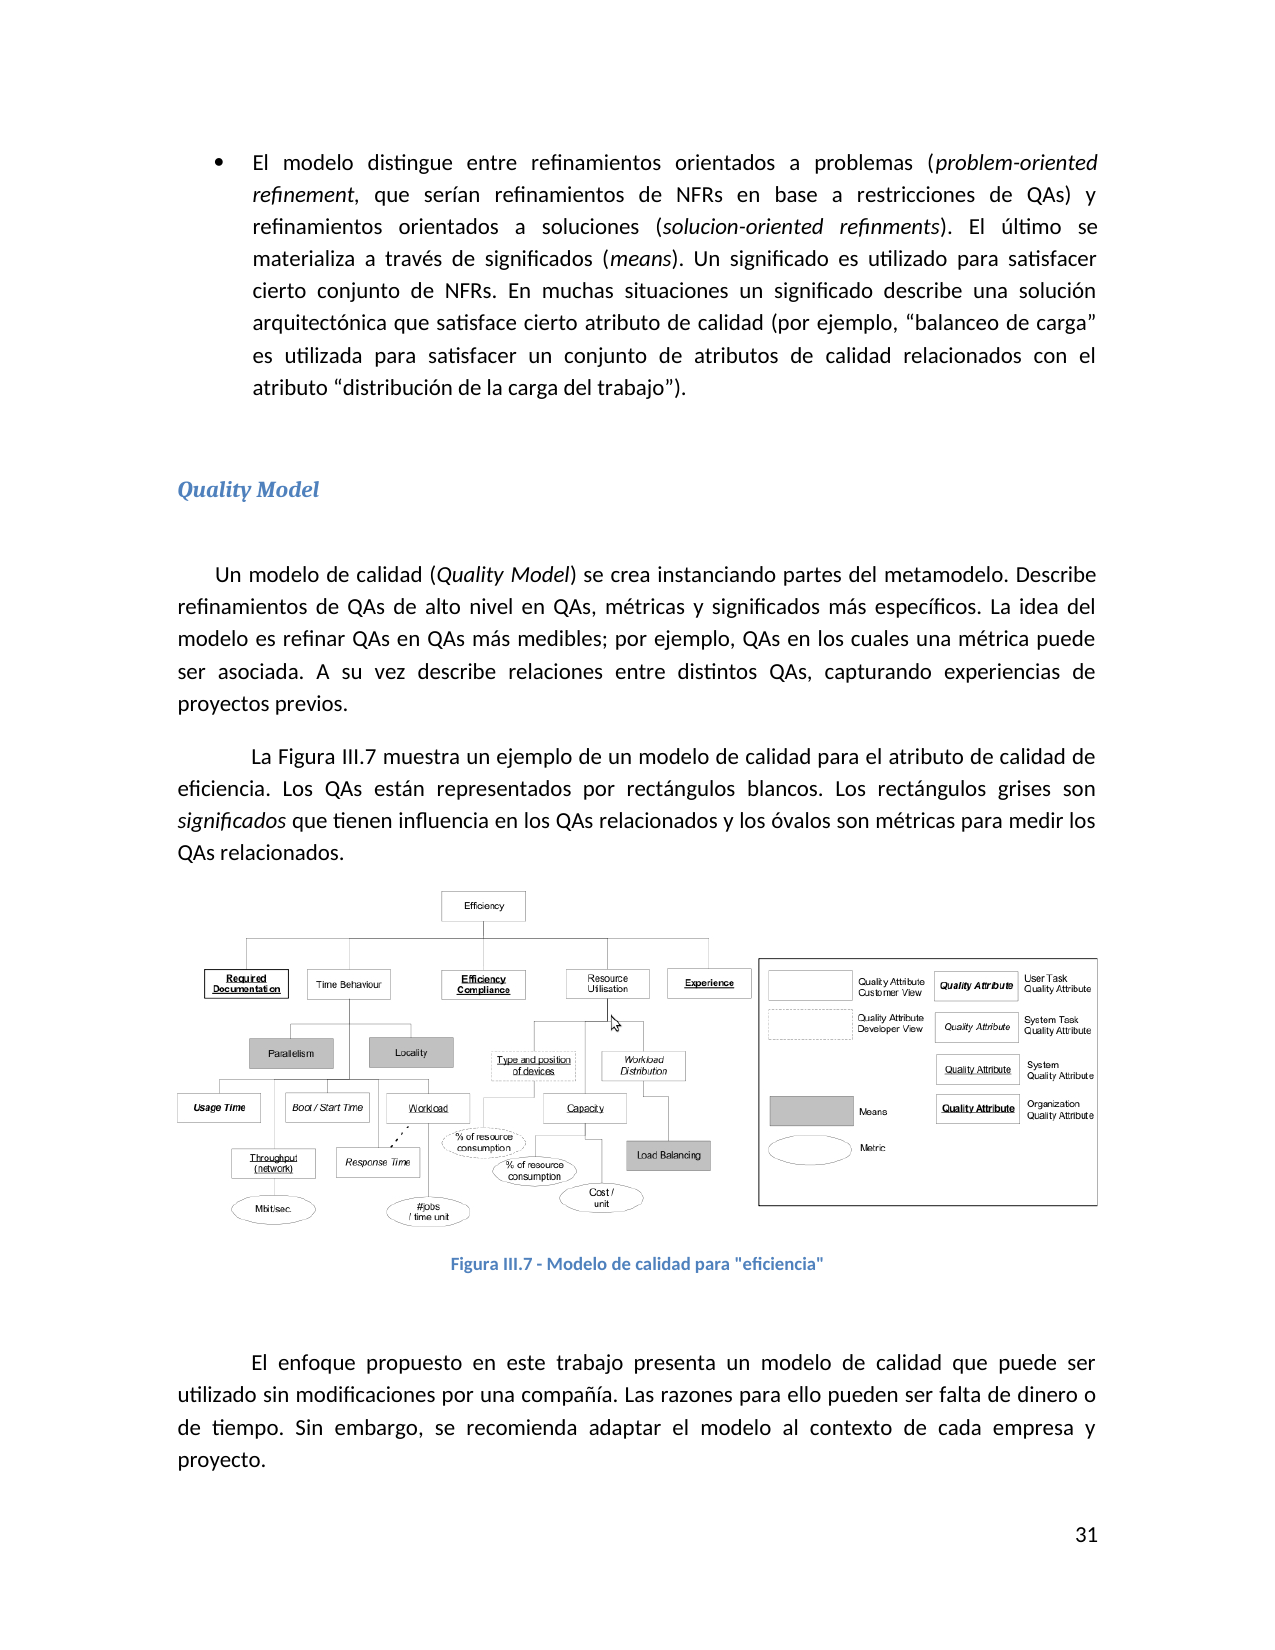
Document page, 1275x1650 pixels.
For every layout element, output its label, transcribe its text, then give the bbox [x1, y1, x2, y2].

picture [177, 891, 1098, 1227]
text El enfoque propuesto en este trabajo presenta un modelo de calidad que puede ser utilizado sin modificaciones por una compañía. Las razones para ello pueden ser falta de dinero o de tiempo. Sin embargo, se recomienda adaptar el modelo al contexto de cada empresa y proyecto. [177, 1348, 1098, 1473]
subtitle Quality Model [177, 477, 1098, 503]
text Un modelo de calidad (Quality Model) se crea instanciando partes del metamodelo. Describe refinamientos de QAs de alto nivel en QAs, métricas y significados más específicos. La idea del modelo es refinar QAs en QAs más medibles; por ejemplo, QAs en los cuales una métrica puede ser asociada. A su vez describe relaciones entre distintos QAs, capturando experiencias de proyectos previos. [177, 560, 1098, 717]
list El modelo distingue entre refinamientos orientados a problemas (problem-oriented refinement, que serían refinamientos de NFRs en base a restricciones de QAs) y refinamientos orientados a soluciones (solucion-oriented refinments). El último se materializa a través de significados (means). Un significado es utilizado para satisfacer cierto conjunto de NFRs. En muchas situaciones un significado describe una solución arquitectónica que satisface cierto atributo de calidad (por ejemplo, “balanceo de carga” es utilizada para satisfacer un conjunto de atributos de calidad relacionados con el atributo “distribución de la carga del trabajo”). [215, 148, 1098, 401]
